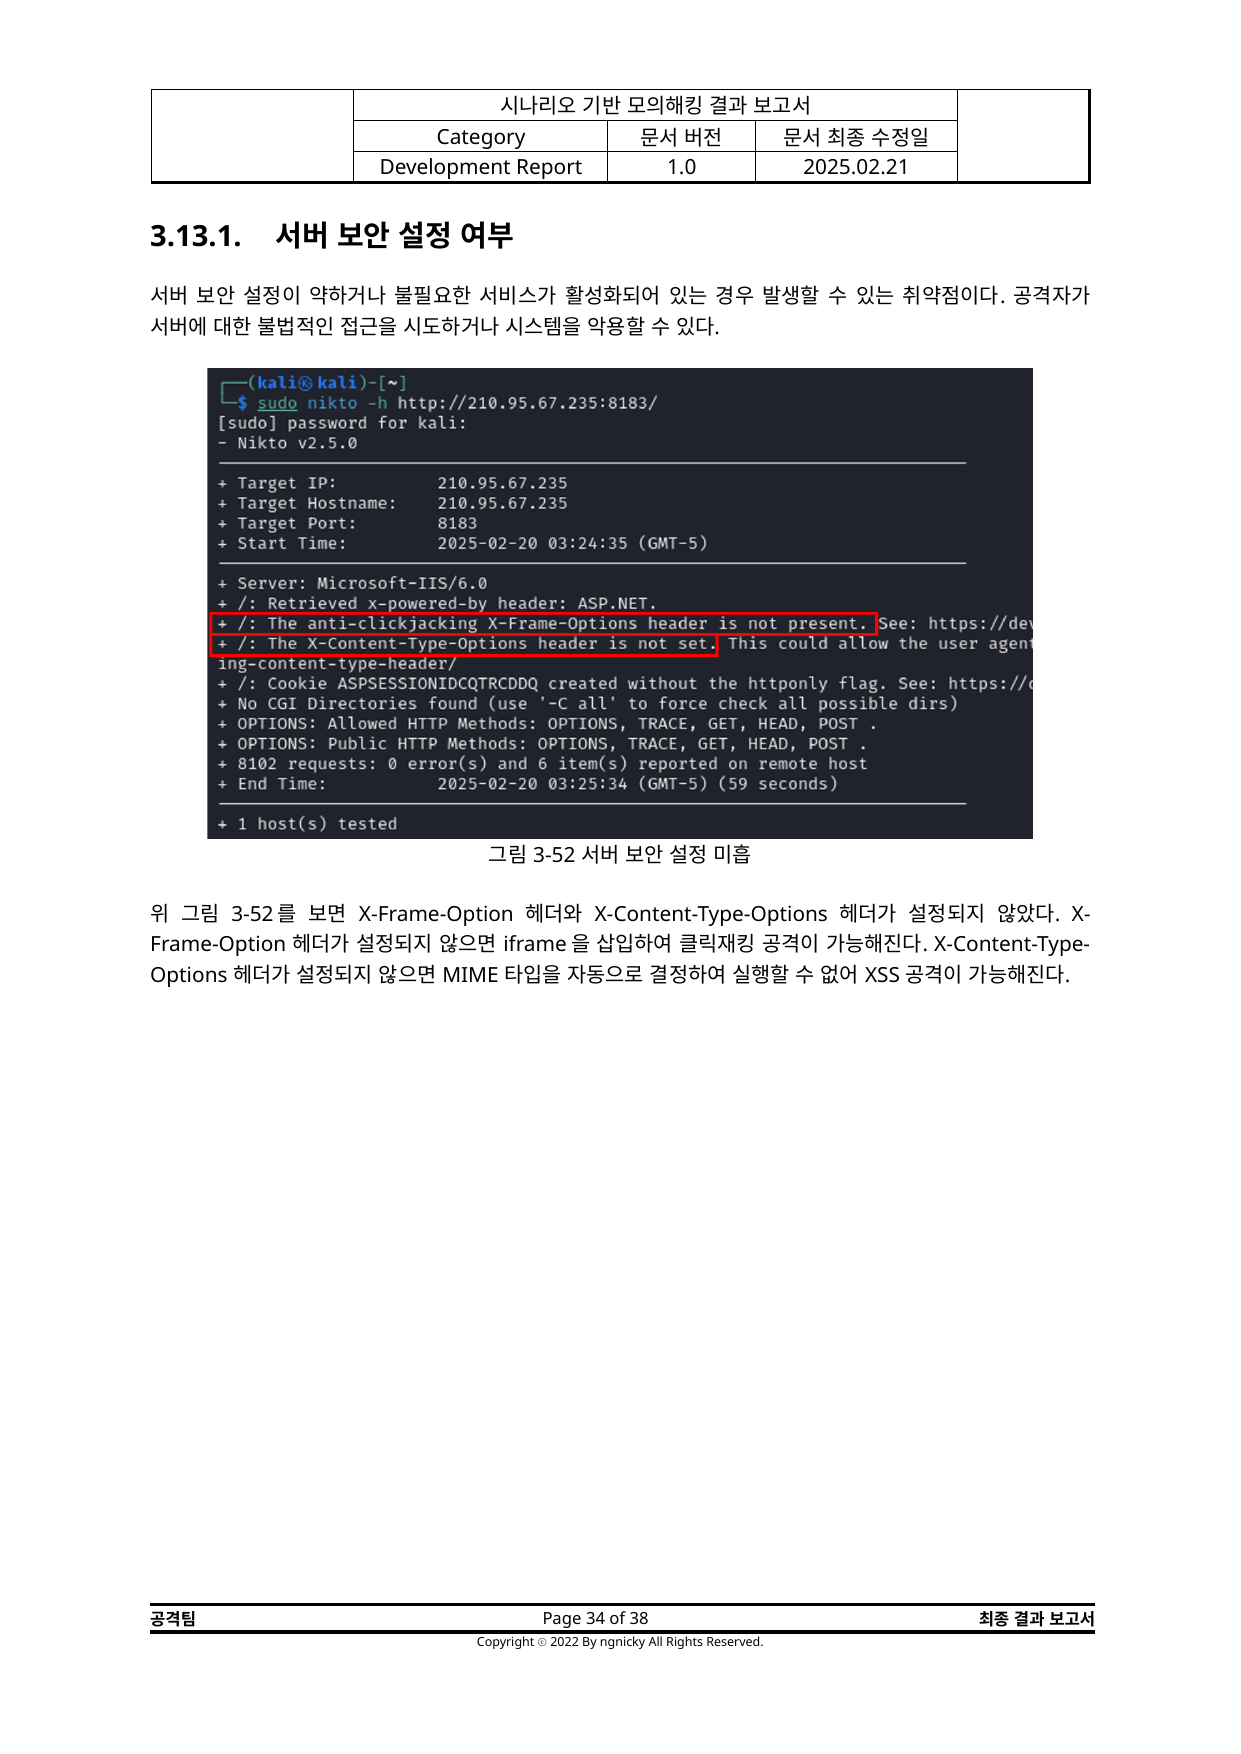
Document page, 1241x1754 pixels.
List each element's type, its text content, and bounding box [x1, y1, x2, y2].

picture [207, 368, 1033, 839]
subtitle 서버 보안 설정 여부 [150, 212, 1090, 254]
text 서버 보안 설정이 약하거나 불필요한 서비스가 활성화되어 있는 경우 발생할 수 있는 취약점이다. 공격자가 서버에 대한 불법적인 접근을 시도하거나 시스템을 악용할 수 있다. [150, 279, 1090, 340]
